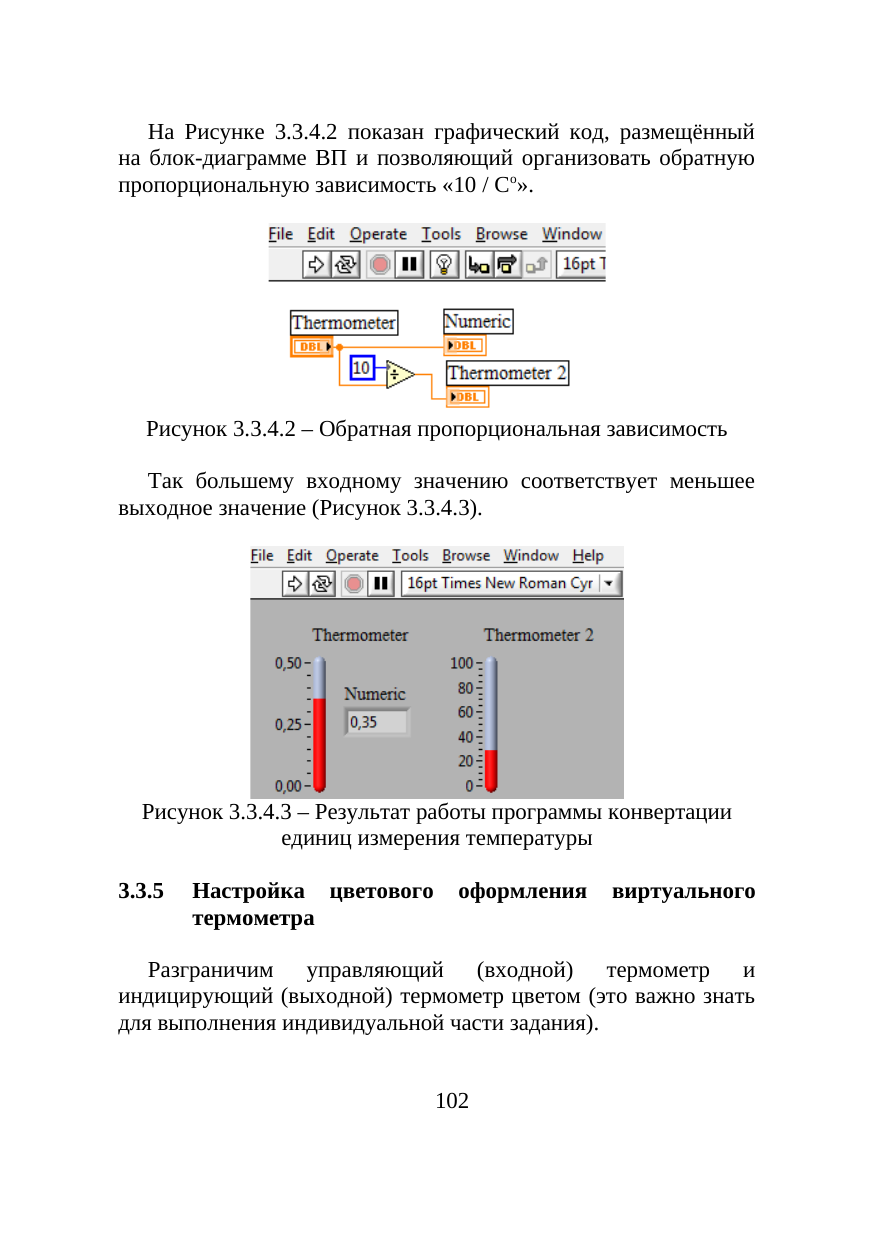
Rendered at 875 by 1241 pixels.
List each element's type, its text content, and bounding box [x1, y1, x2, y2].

picture [268, 223, 606, 415]
text Рисунок 3.3.4.2 – Обратная пропорциональная зависимость [118, 415, 756, 441]
text На Рисунке 3.3.4.2 показан графический код, размещённый на блок-диаграмме ВП и позволяющий организовать обратную пропорциональную зависимость «10 / Со». [118, 118, 756, 197]
subtitle 3.3.5 Настройка цветового оформления виртуального термометра [118, 877, 756, 930]
text Так большему входному значению соответствует меньшее выходное значение (Рисунок 3.3.4.3). [118, 467, 756, 520]
text Разграничим управляющий (входной) термометр и индицирующий (выходной) термометр цветом (это важно знать для выполнения индивидуальной части задания). [118, 956, 756, 1035]
text Рисунок 3.3.4.3 – Результат работы программы конвертации единиц измерения температуры [118, 798, 756, 851]
picture [250, 546, 624, 799]
